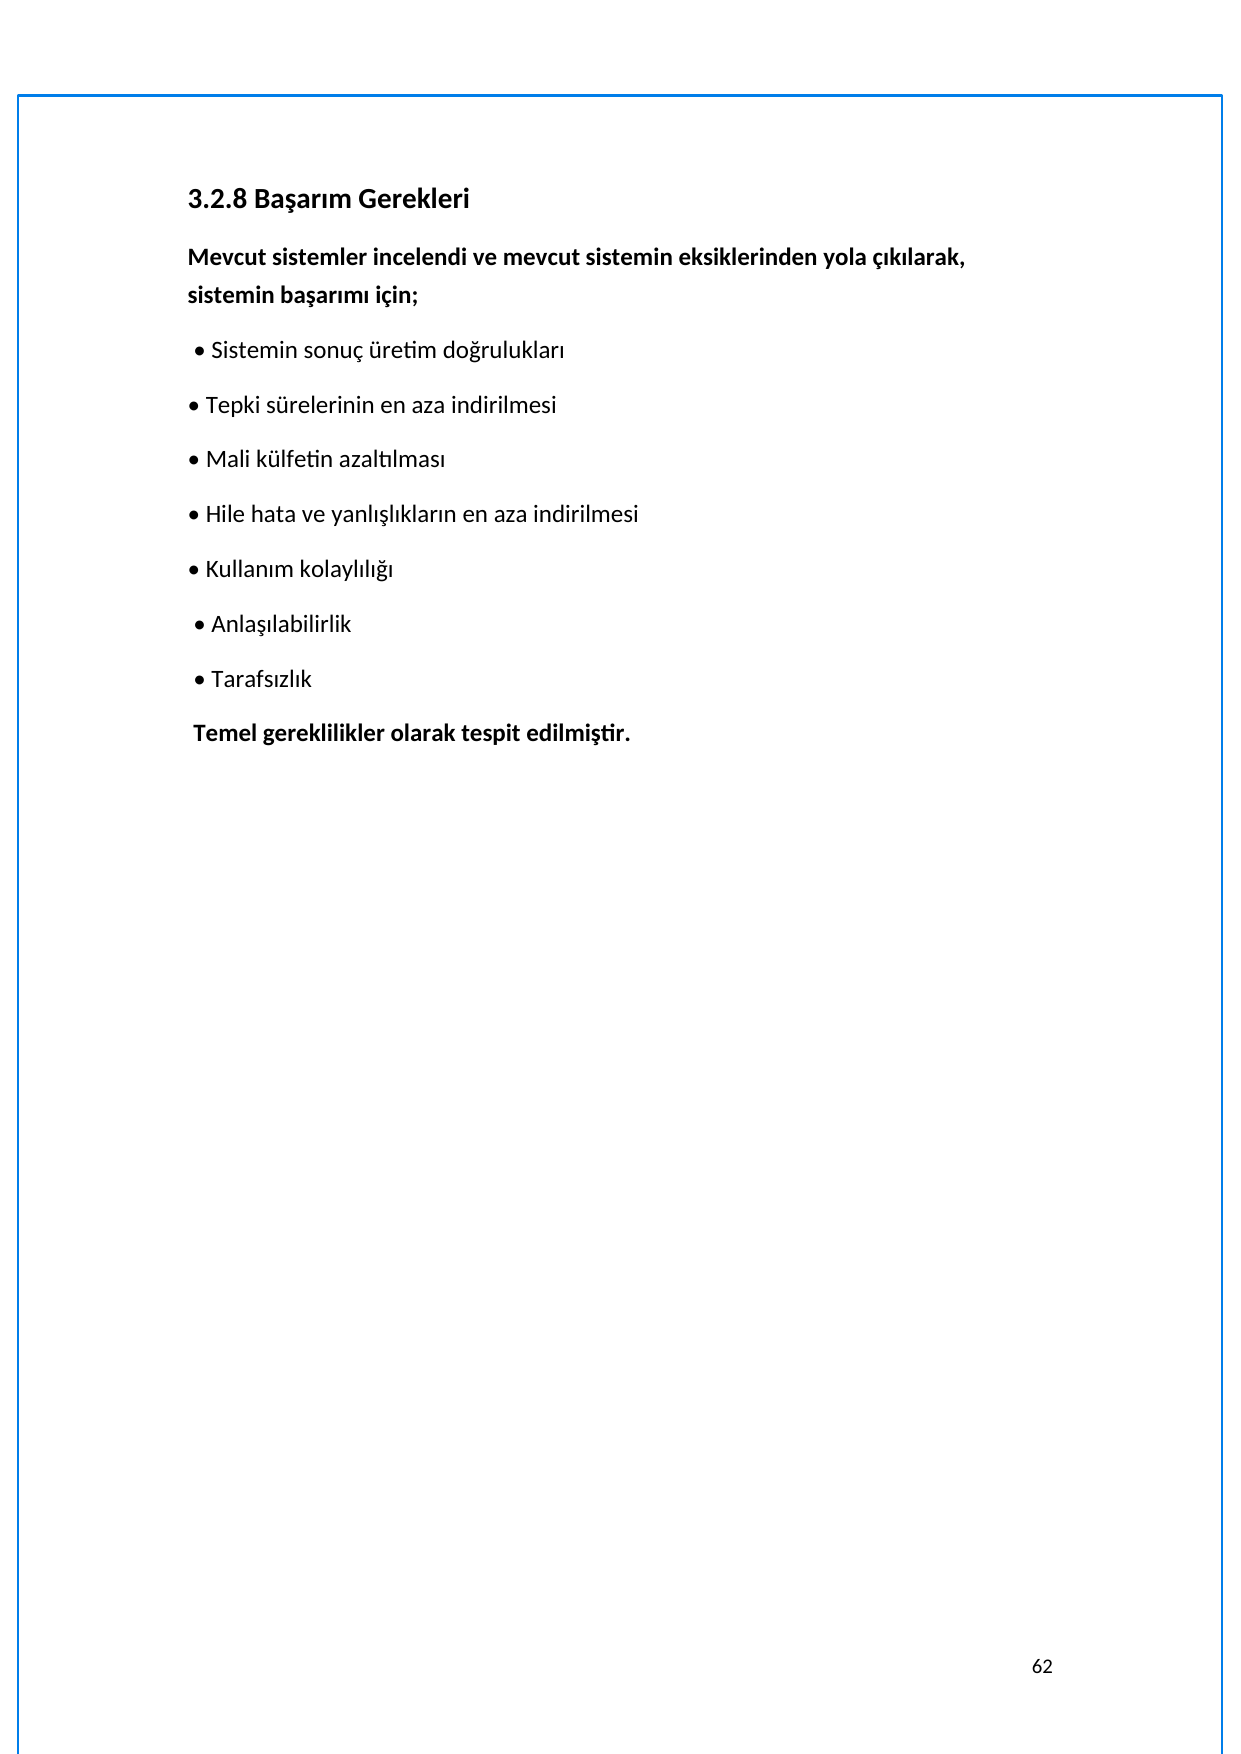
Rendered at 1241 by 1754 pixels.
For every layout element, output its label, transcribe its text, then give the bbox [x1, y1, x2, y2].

text Mevcut sistemler incelendi ve mevcut sistemin eksiklerinden yola çıkılarak, sistemin başarımı için; [187, 241, 1053, 310]
text • Tepki sürelerinin en aza indirilmesi [187, 389, 1053, 419]
text • Sistemin sonuç üretim doğrulukları [187, 334, 1053, 364]
text • Kullanım kolaylılığı [187, 553, 1053, 584]
text • Tarafsızlık [187, 663, 1053, 693]
text • Hile hata ve yanlışlıkların en aza indirilmesi [187, 498, 1053, 529]
text • Mali külfetin azaltılması [187, 444, 1053, 474]
text 3.2.8 Başarım Gerekleri [187, 180, 1053, 216]
text Temel gereklilikler olarak tespit edilmiştir. [187, 718, 1053, 748]
text • Anlaşılabilirlik [187, 608, 1053, 638]
